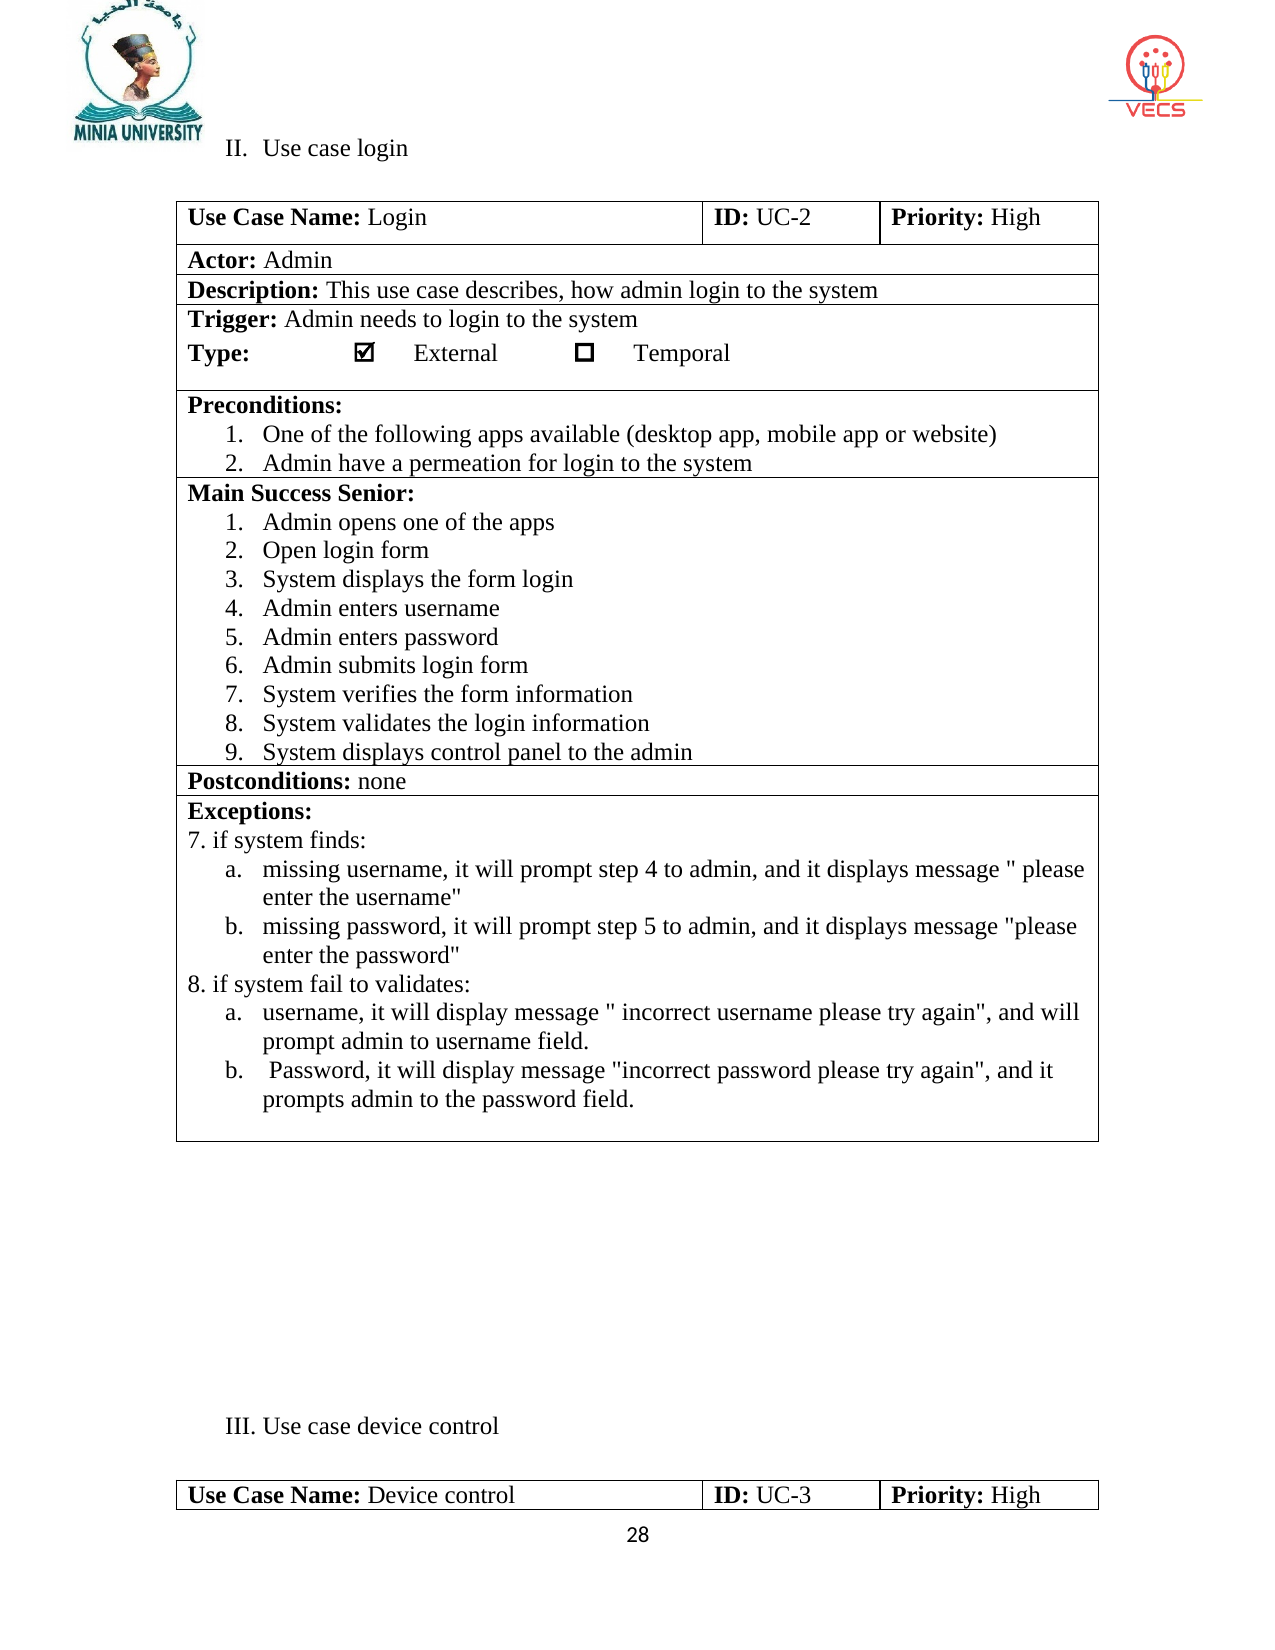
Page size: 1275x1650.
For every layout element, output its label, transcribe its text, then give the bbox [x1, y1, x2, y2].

picture [1089, 11, 1229, 151]
table_cell Preconditions: One of the following apps available (desktop app, mobile app or website) Admin have a permeation for login to the system [177, 391, 1098, 477]
table_cell Description: This use case describes, how admin login to the system [177, 275, 1098, 303]
subtitle Use case device control [225, 1411, 1087, 1440]
table_cell Actor: Admin [177, 245, 1098, 274]
table_header Priority: High [881, 1481, 1098, 1509]
picture [65, 0, 205, 152]
table_header Use Case Name: Login [177, 202, 702, 244]
table_header ID: UC-3 [703, 1481, 879, 1509]
table_cell Exceptions: 7. if system finds: missing username, it will prompt step 4 to admin, and it displays message " please enter the username" missing password, it will prompt step 5 to admin, and it displays message "please enter the password" 8. if system fail to validates: username, it will display message " incorrect username please try again", and will prompt admin to username field. Password, it will display message "incorrect password please try again", and it prompts admin to the password field. [177, 796, 1098, 1141]
table_header Priority: High [881, 202, 1098, 244]
table_cell External [327, 338, 547, 389]
subtitle Use case login [225, 133, 1087, 162]
table_cell Type: [177, 338, 327, 389]
table_header Use Case Name: Device control [177, 1481, 702, 1509]
table_cell Main Success Senior: Admin opens one of the apps Open login form System displays the form login Admin enters username Admin enters password Admin submits login form System verifies the form information System validates the login information System displays control panel to the admin [177, 478, 1098, 765]
table_cell Trigger: Admin needs to login to the system [177, 305, 1098, 338]
table_cell Postconditions: none [177, 766, 1098, 795]
table_header ID: UC-2 [703, 202, 879, 244]
table_cell Temporal [547, 338, 1098, 389]
